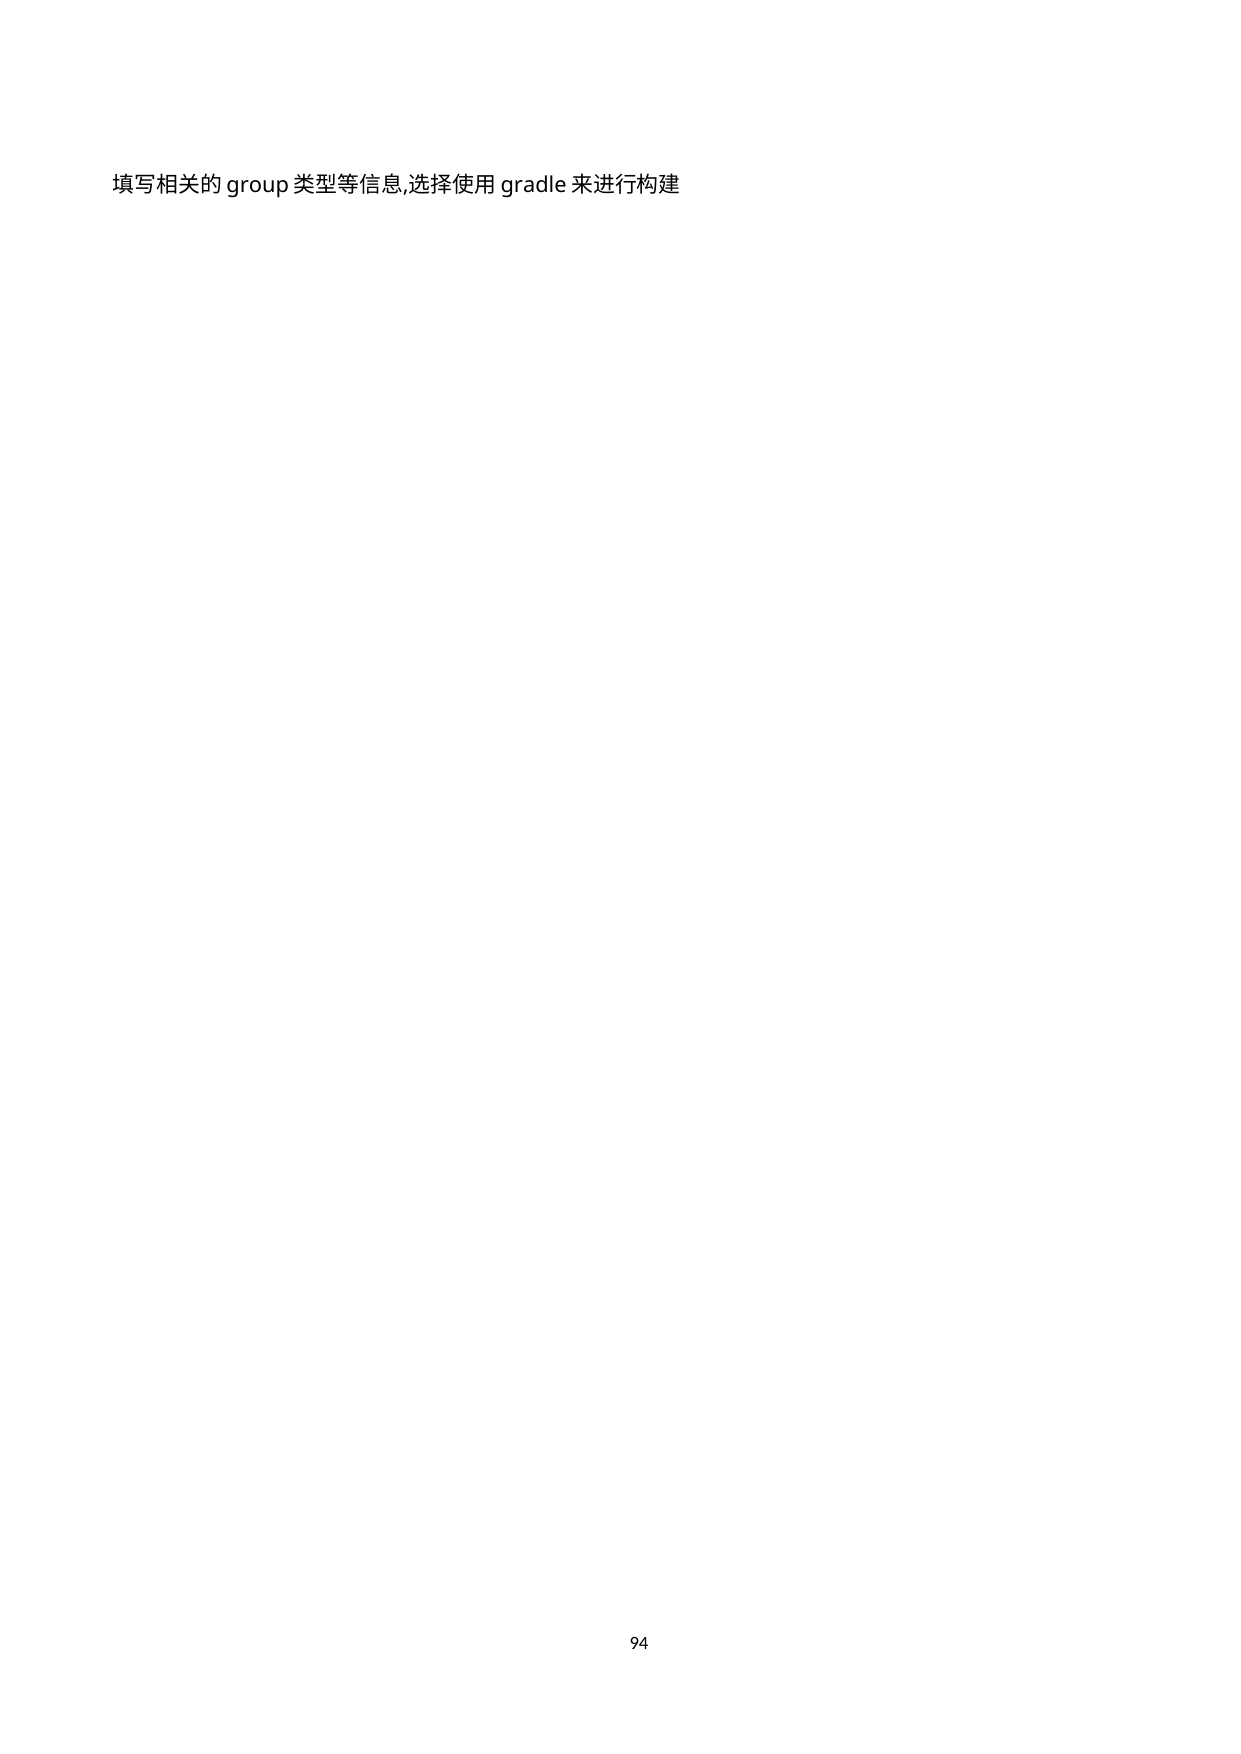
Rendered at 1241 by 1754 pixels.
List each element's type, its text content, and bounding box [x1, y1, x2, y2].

text 填写相关的group类型等信息,选择使用gradle来进行构建 [112, 163, 1128, 202]
